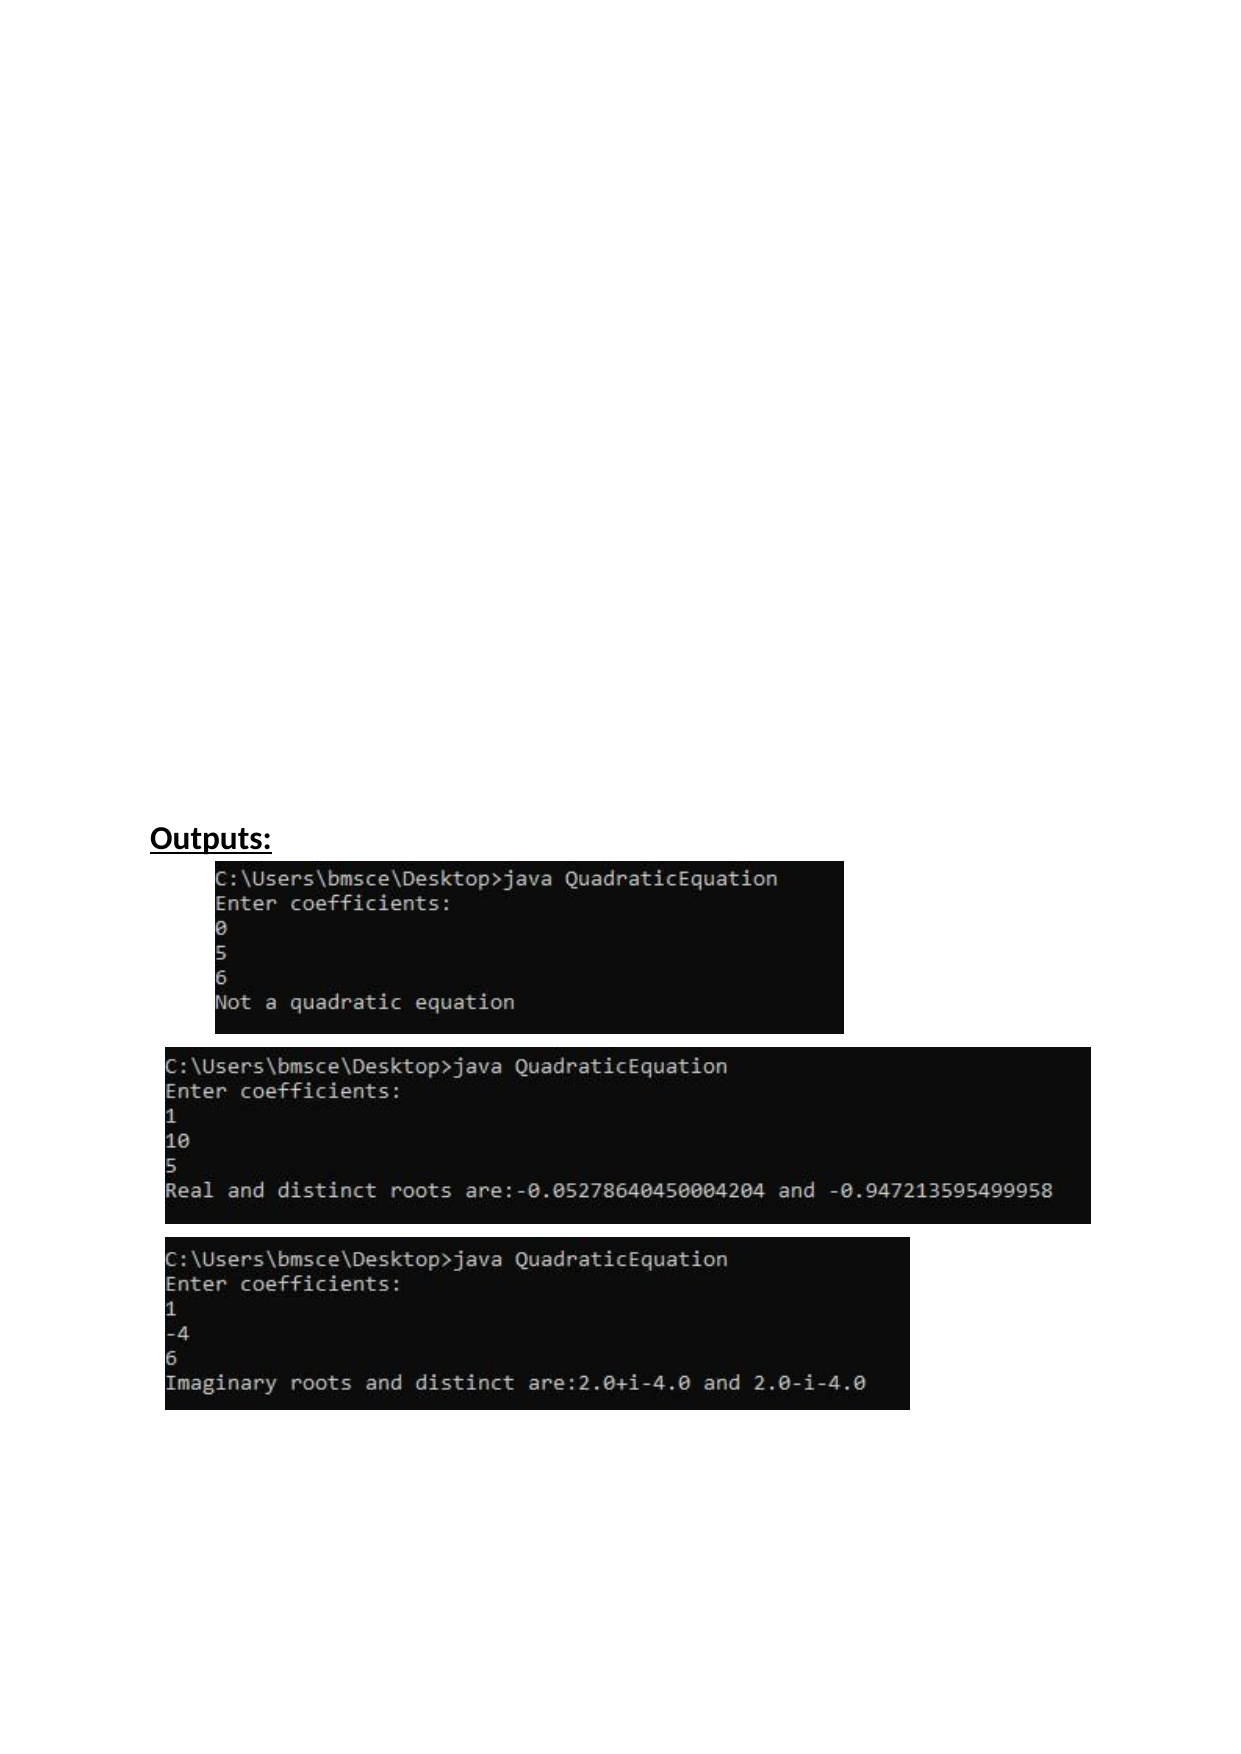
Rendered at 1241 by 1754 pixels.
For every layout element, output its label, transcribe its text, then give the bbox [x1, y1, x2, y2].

picture [165, 1047, 1091, 1224]
picture [215, 861, 844, 1034]
picture [165, 1237, 910, 1410]
text Outputs: [150, 817, 1106, 858]
